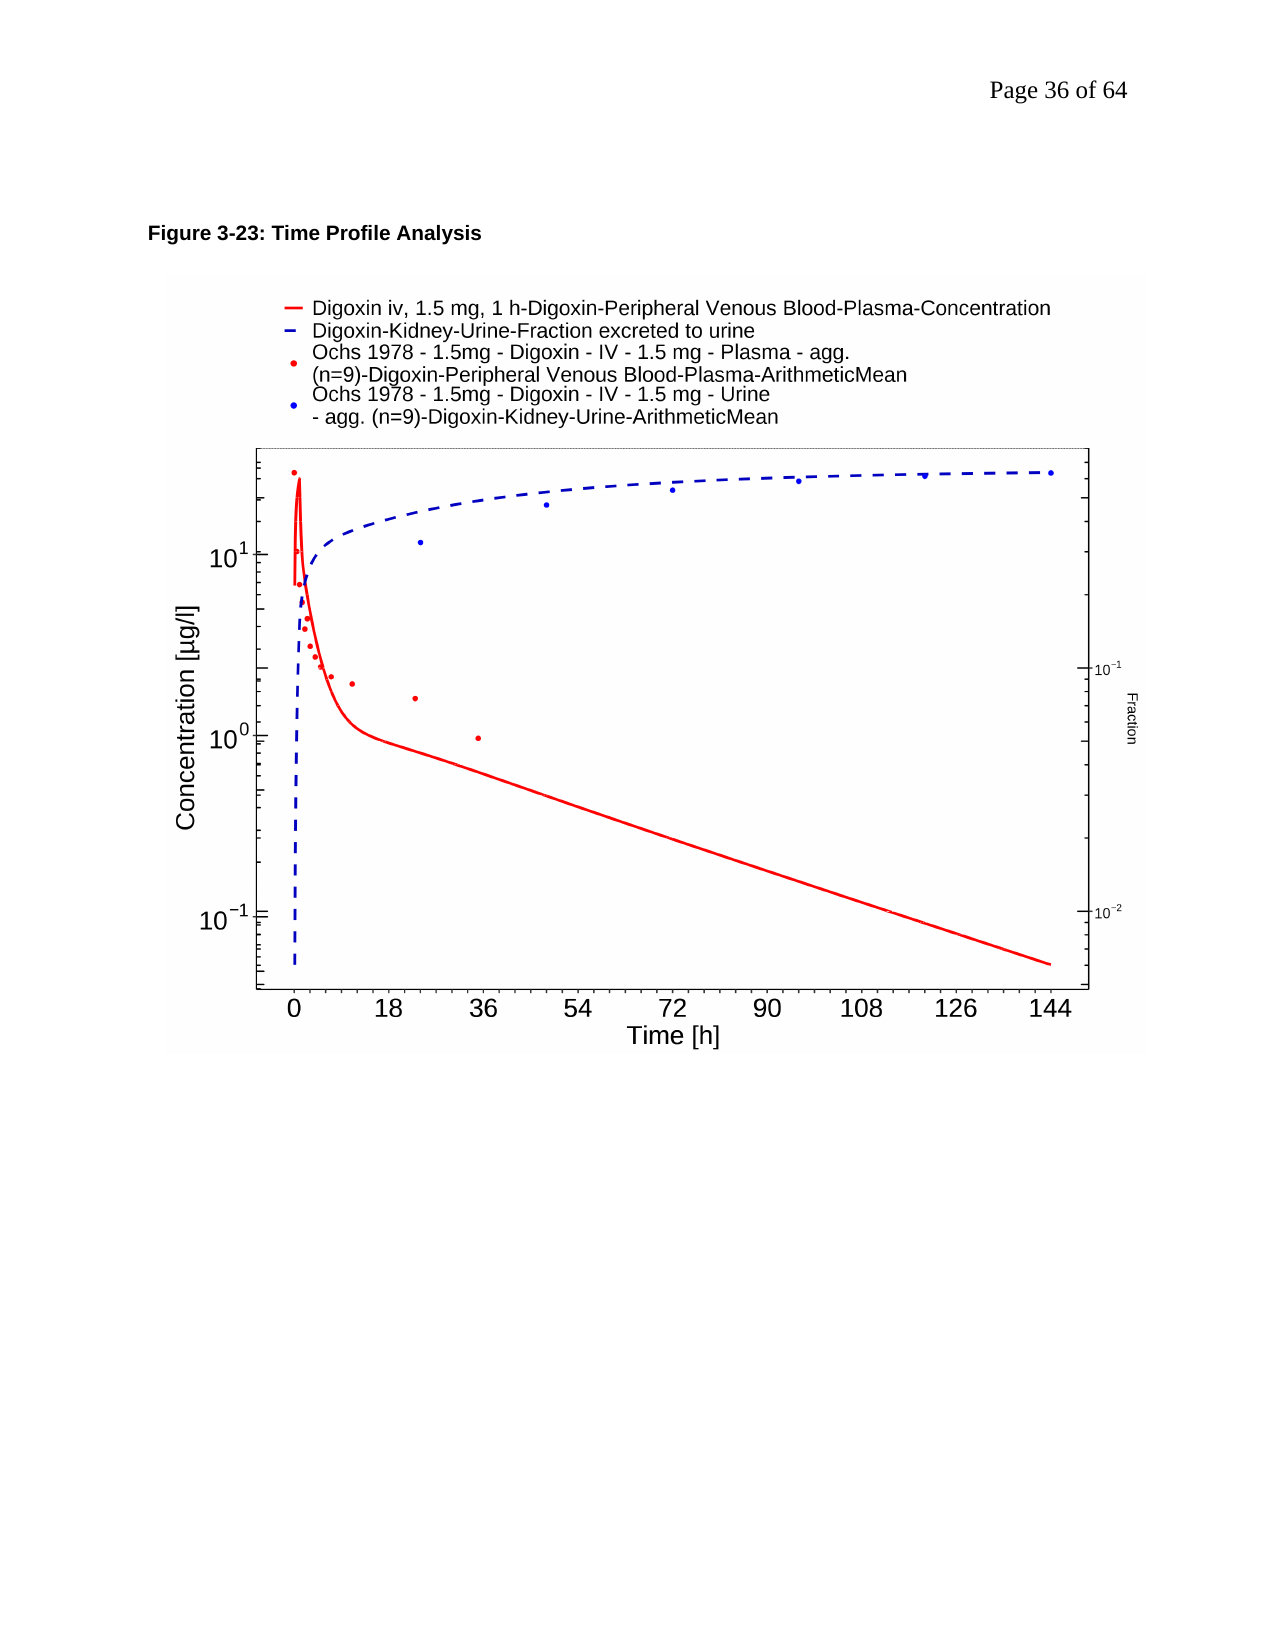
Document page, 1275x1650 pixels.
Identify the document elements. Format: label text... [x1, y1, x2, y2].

text Figure 3-23: Time Profile Analysis [148, 221, 1127, 245]
picture [166, 275, 1146, 1054]
